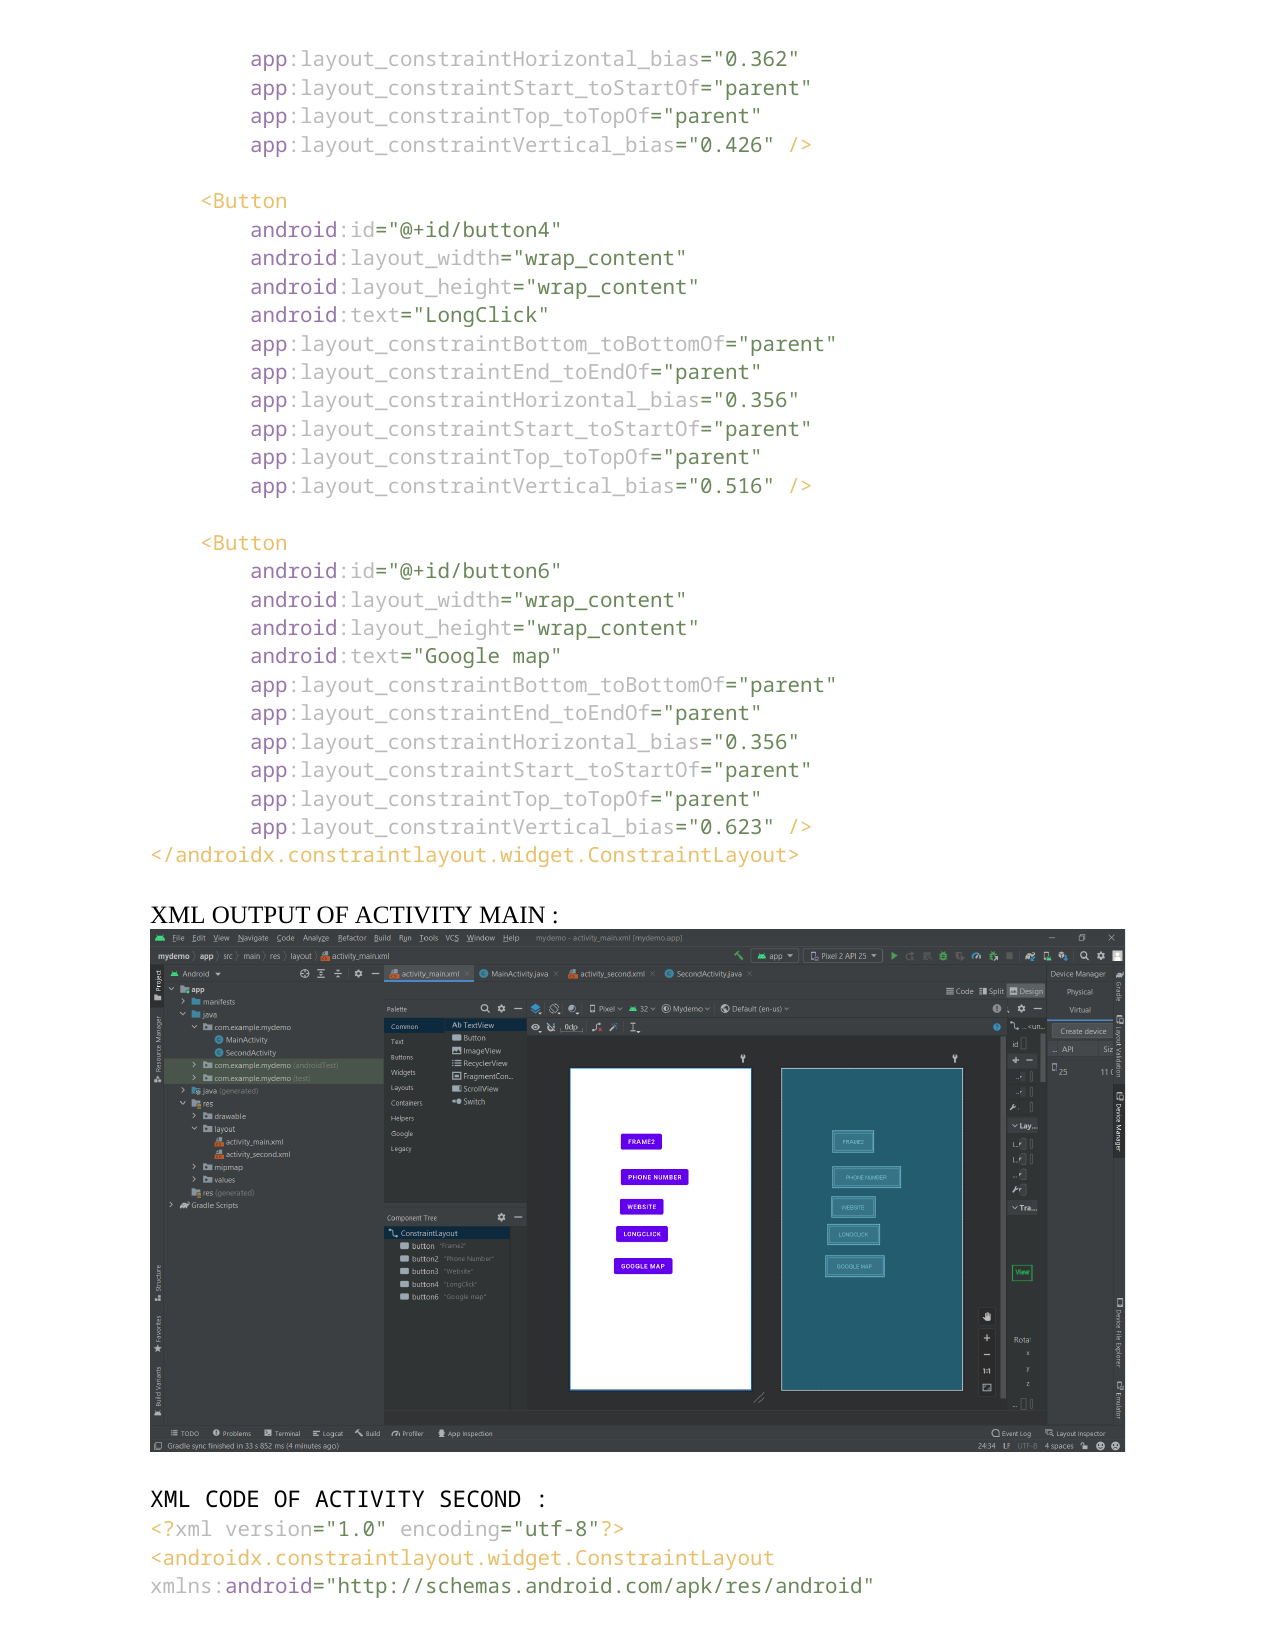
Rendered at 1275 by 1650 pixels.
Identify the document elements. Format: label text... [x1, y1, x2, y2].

text XML CODE OF ACTIVITY SECOND : [150, 1483, 1125, 1514]
picture [150, 929, 1125, 1452]
text XML OUTPUT OF ACTIVITY MAIN : [150, 900, 1125, 929]
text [150, 1514, 1125, 1600]
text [150, 44, 1125, 869]
